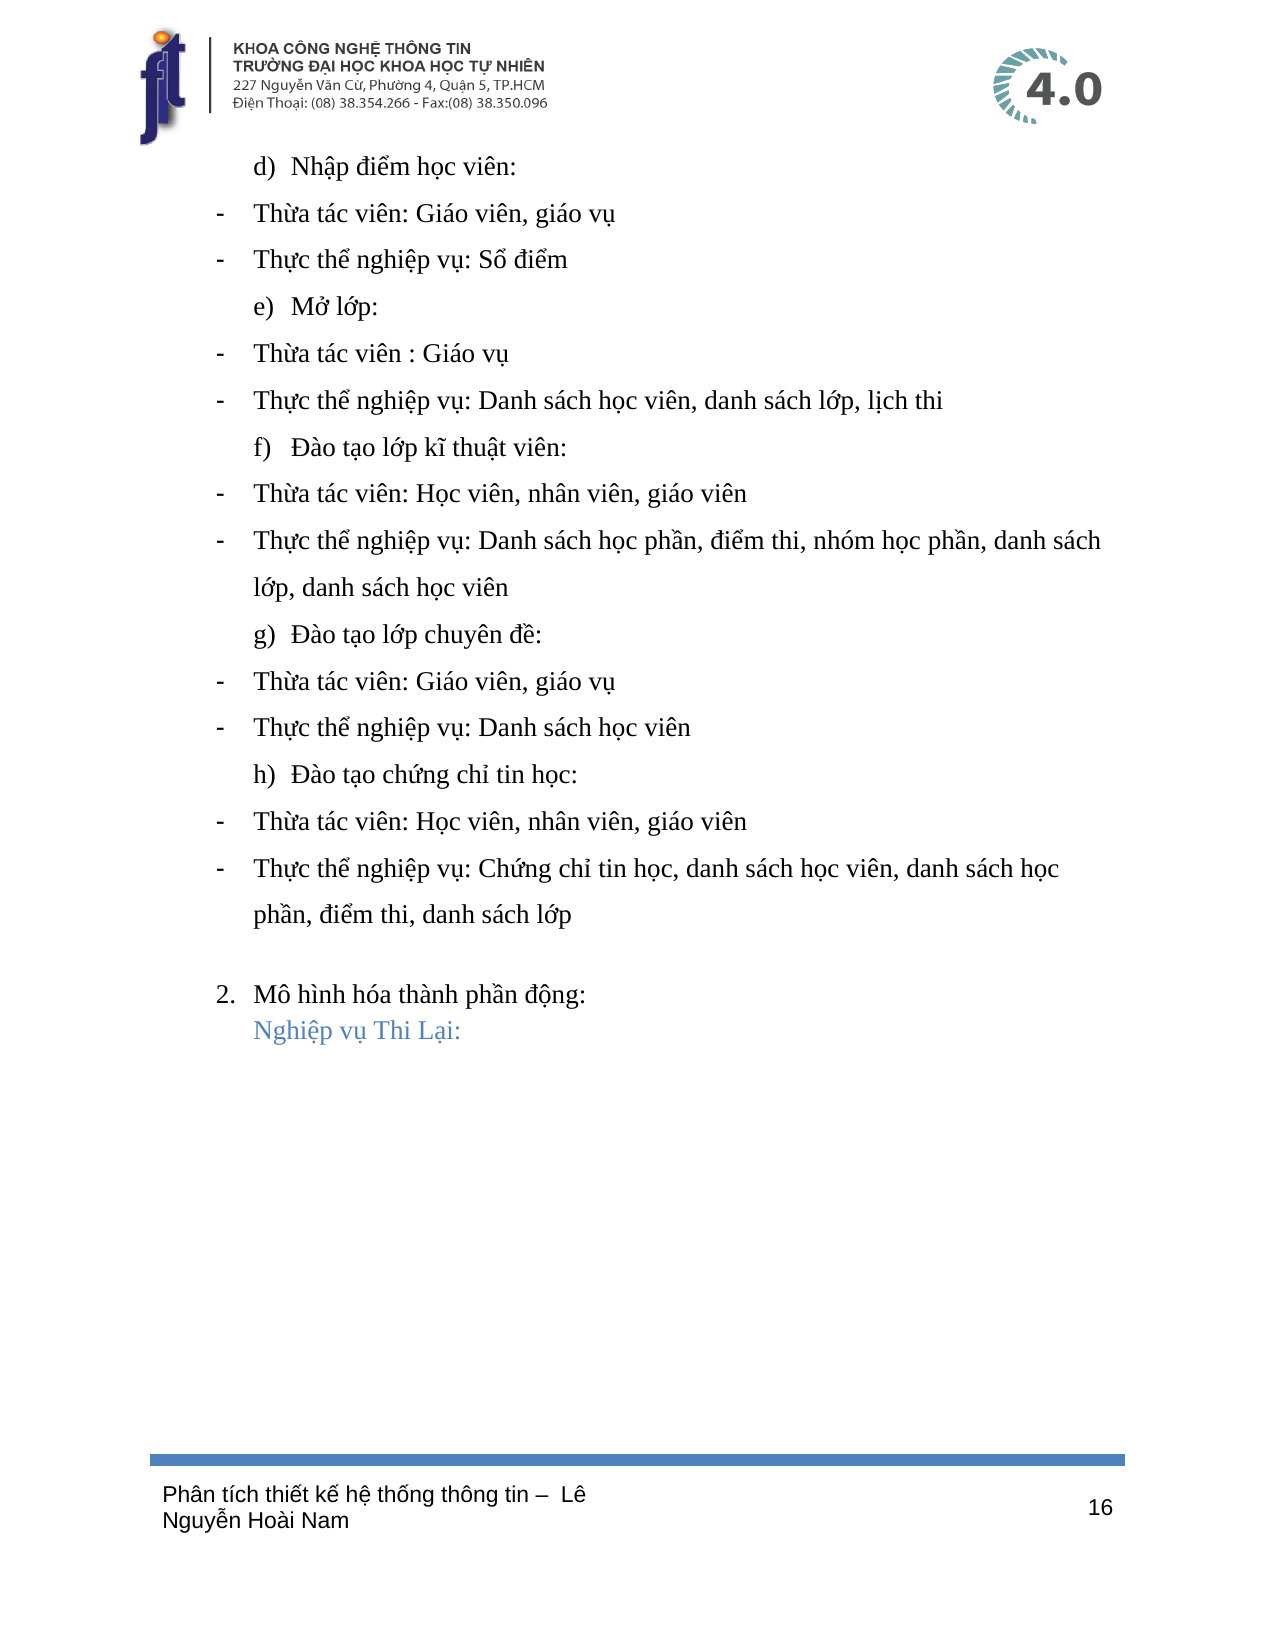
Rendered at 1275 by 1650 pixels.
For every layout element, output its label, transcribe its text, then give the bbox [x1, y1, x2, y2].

list Đào tạo lớp kĩ thuật viên: [253, 431, 1125, 462]
list Thừa tác viên: Giáo viên, giáo vụ [216, 197, 1125, 228]
list Nhập điểm học viên: [253, 150, 1125, 181]
list Thực thể nghiệp vụ: Danh sách học viên, danh sách lớp, lịch thi [216, 384, 1125, 415]
list Thực thể nghiệp vụ: Danh sách học viên [216, 711, 1125, 743]
list Mô hình hóa thành phần động: [216, 978, 1125, 1009]
list Thừa tác viên: Giáo viên, giáo vụ [216, 664, 1125, 696]
list Thực thể nghiệp vụ: Chứng chỉ tin học, danh sách học viên, danh sách học phần, điểm thi, danh sách lớp [216, 852, 1125, 930]
list Nghiệp vụ Thi Lại: [253, 1014, 1125, 1045]
list Đào tạo chứng chỉ tin học: [253, 758, 1125, 789]
picture [117, 21, 580, 167]
list Mở lớp: [253, 290, 1125, 322]
list Thừa tác viên : Giáo vụ [216, 337, 1125, 368]
list Thực thể nghiệp vụ: Danh sách học phần, điểm thi, nhóm học phần, danh sách lớp, danh sách học viên [216, 524, 1125, 602]
list Thừa tác viên: Học viên, nhân viên, giáo viên [216, 477, 1125, 509]
picture [985, 41, 1108, 127]
list Thừa tác viên: Học viên, nhân viên, giáo viên [216, 805, 1125, 836]
list Đào tạo lớp chuyên đề: [253, 618, 1125, 649]
list Thực thể nghiệp vụ: Sổ điểm [216, 243, 1125, 275]
